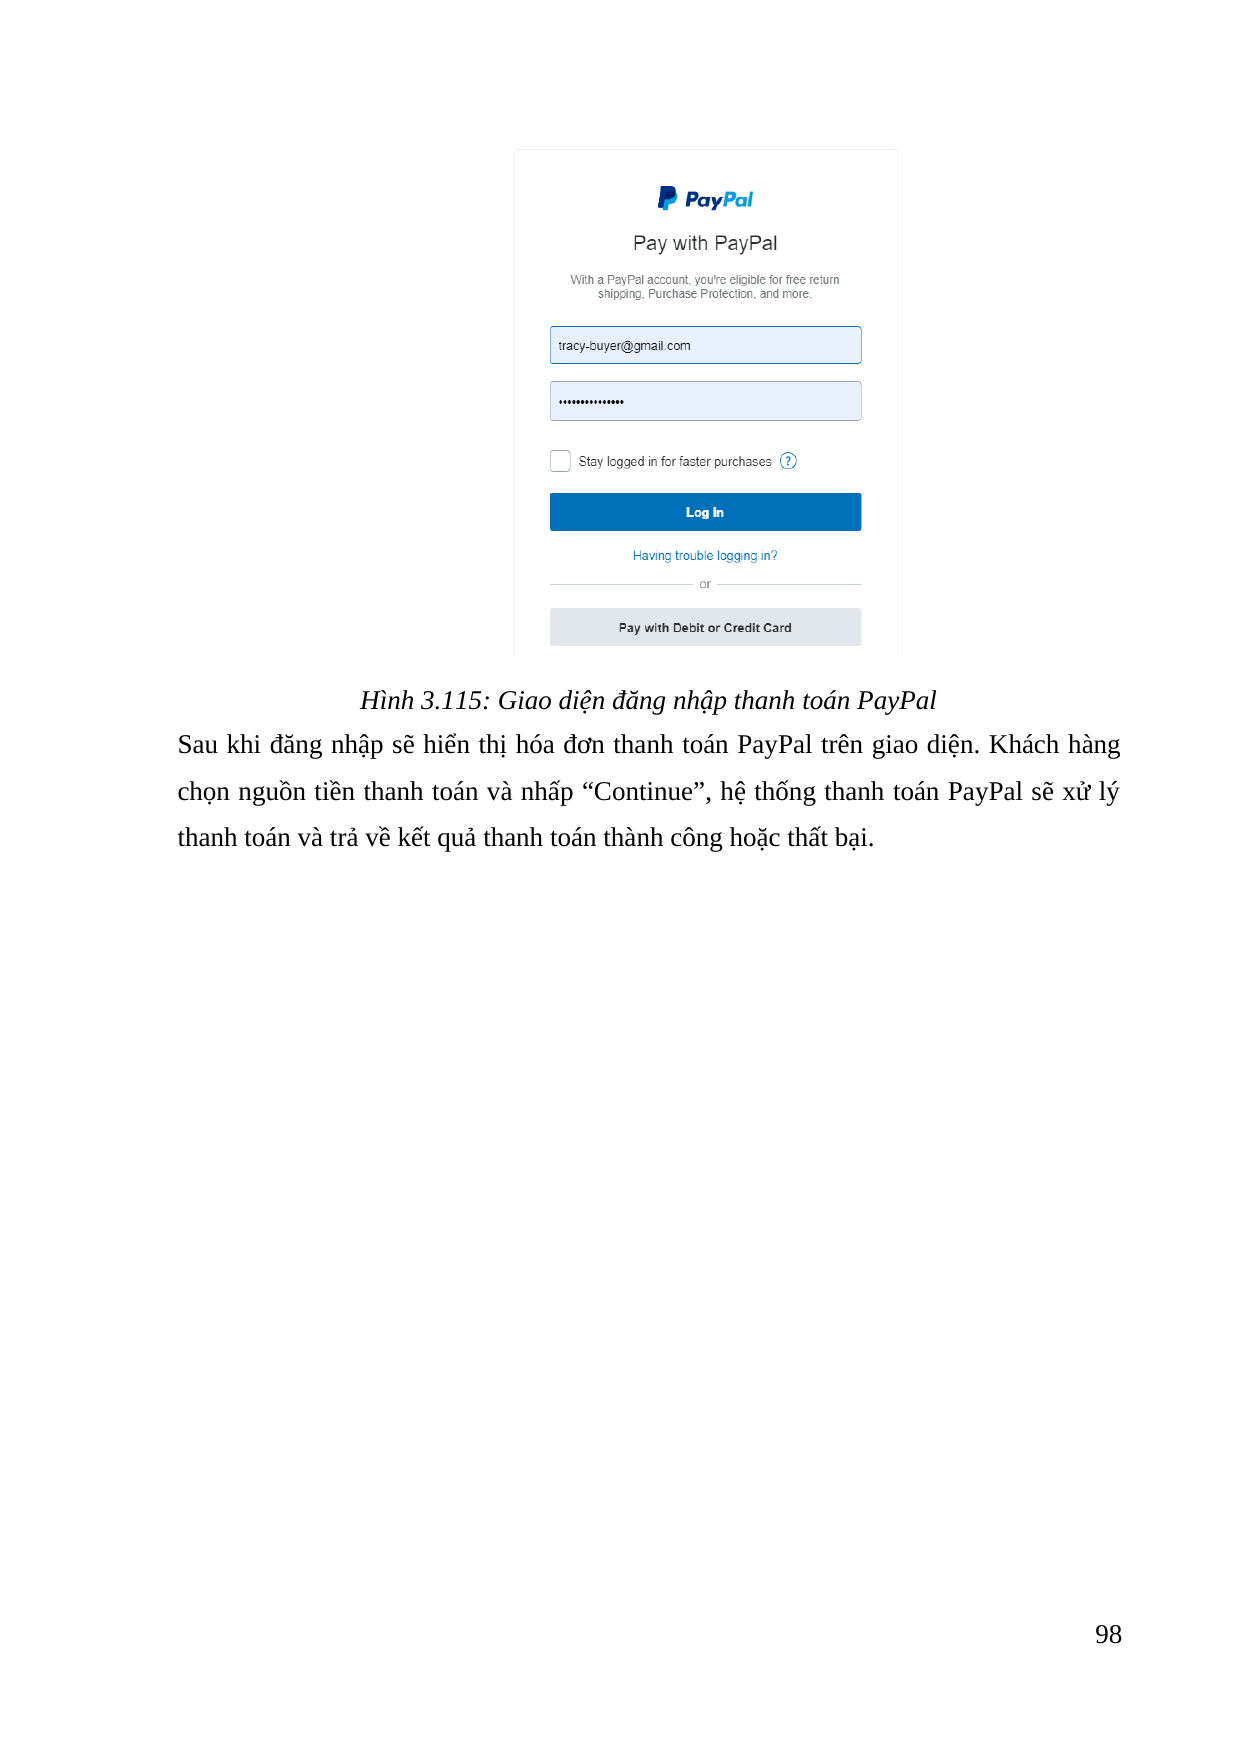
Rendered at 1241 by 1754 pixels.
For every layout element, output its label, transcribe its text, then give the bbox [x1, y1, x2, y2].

picture [233, 136, 1179, 657]
text Sau khi đăng nhập sẽ hiển thị hóa đơn thanh toán PayPal trên giao diện. Khách hàng chọn nguồn tiền thanh toán và nhấp “Continue”, hệ thống thanh toán PayPal sẽ xử lý thanh toán và trả về kết quả thanh toán thành công hoặc thất bại. [177, 728, 1122, 852]
